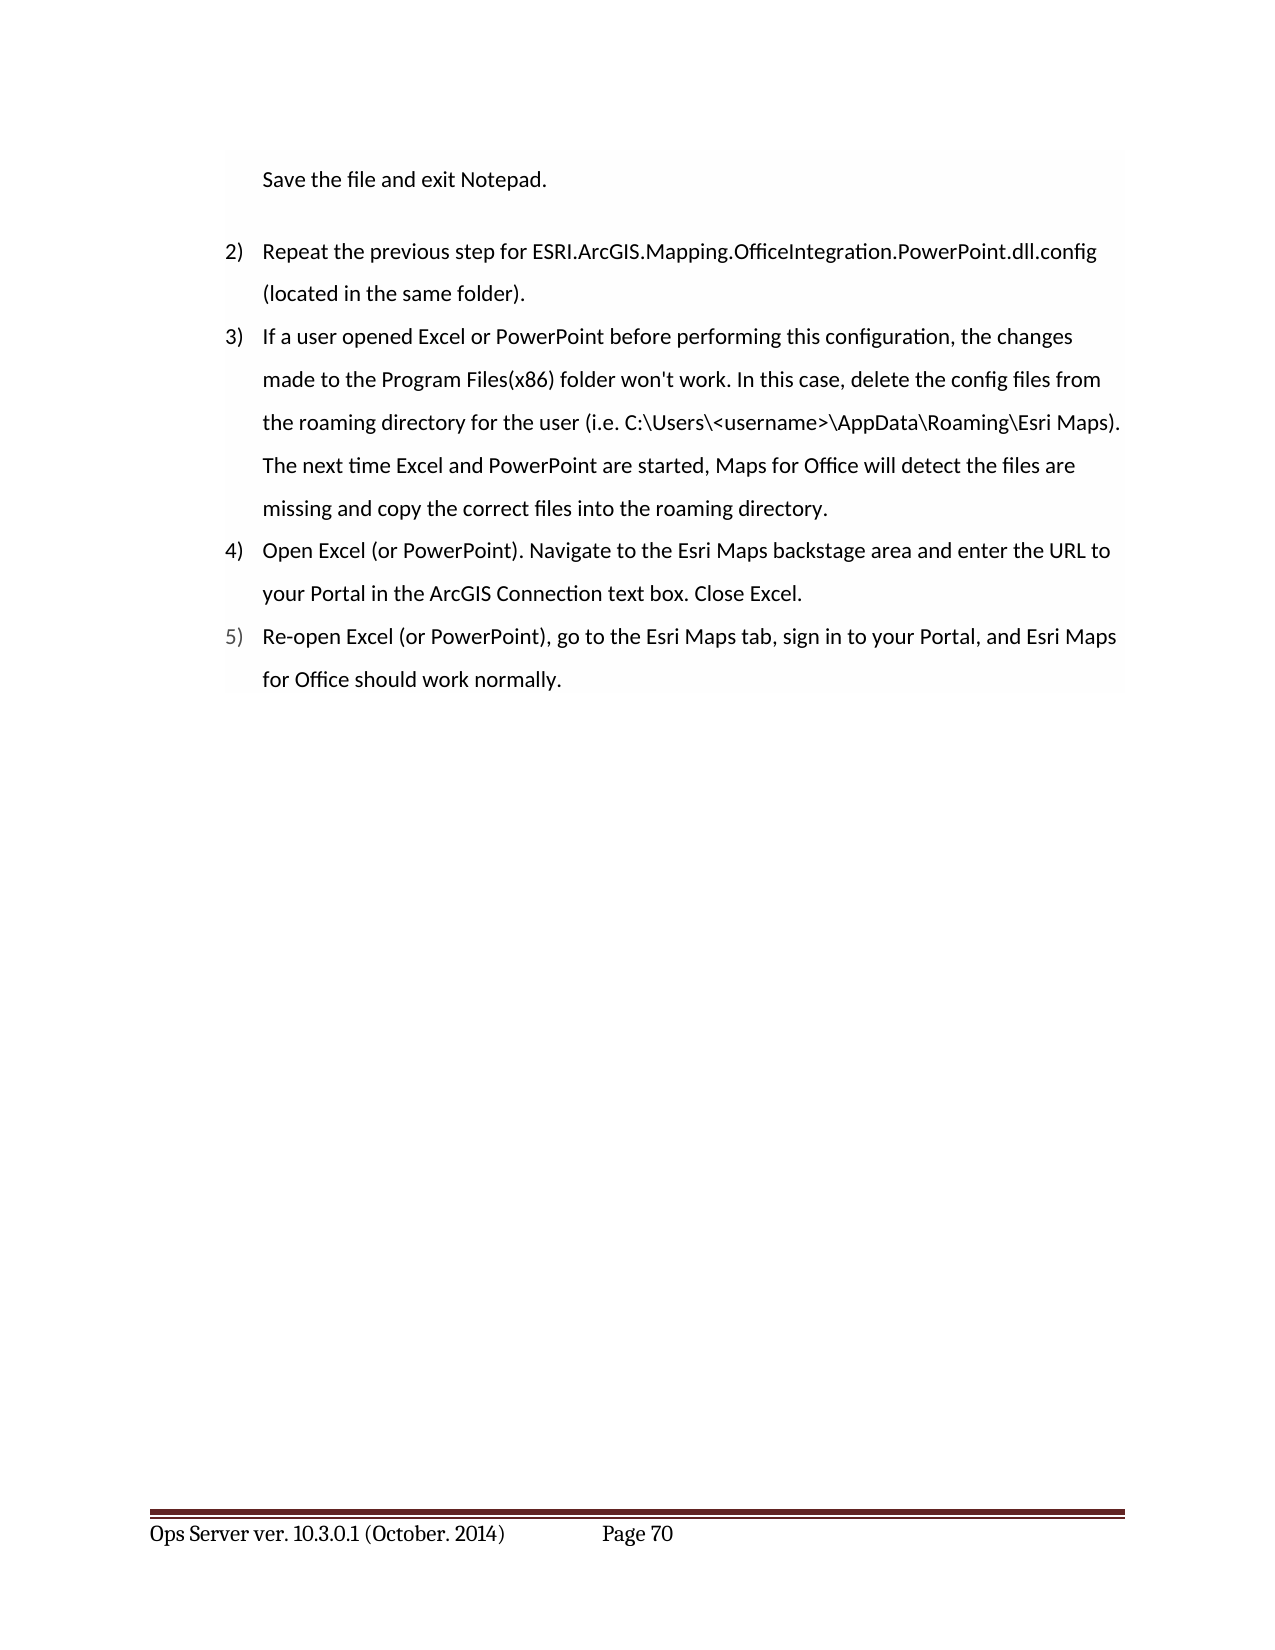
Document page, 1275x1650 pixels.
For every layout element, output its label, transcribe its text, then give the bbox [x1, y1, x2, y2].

list Repeat the previous step for ESRI.ArcGIS.Mapping.OfficeIntegration.PowerPoint.dll.config (located in the same folder). [225, 222, 1125, 308]
list If a user opened Excel or PowerPoint before performing this configuration, the changes made to the Program Files(x86) folder won't work. In this case, delete the config files from the roaming directory for the user (i.e. C:\Users\<username>\AppData\Roaming\Esri Maps). The next time Excel and PowerPoint are started, Maps for Office will detect the files are missing and copy the correct files into the roaming directory. [225, 308, 1125, 522]
list Open Excel (or PowerPoint). Navigate to the Esri Maps backstage area and enter the URL to your Portal in the ArcGIS Connection text box. Close Excel. [225, 522, 1125, 607]
text Save the file and exit Notepad. [225, 150, 1125, 193]
list Re-open Excel (or PowerPoint), go to the Esri Maps tab, sign in to your Portal, and Esri Maps for Office should work normally. [225, 607, 1125, 693]
